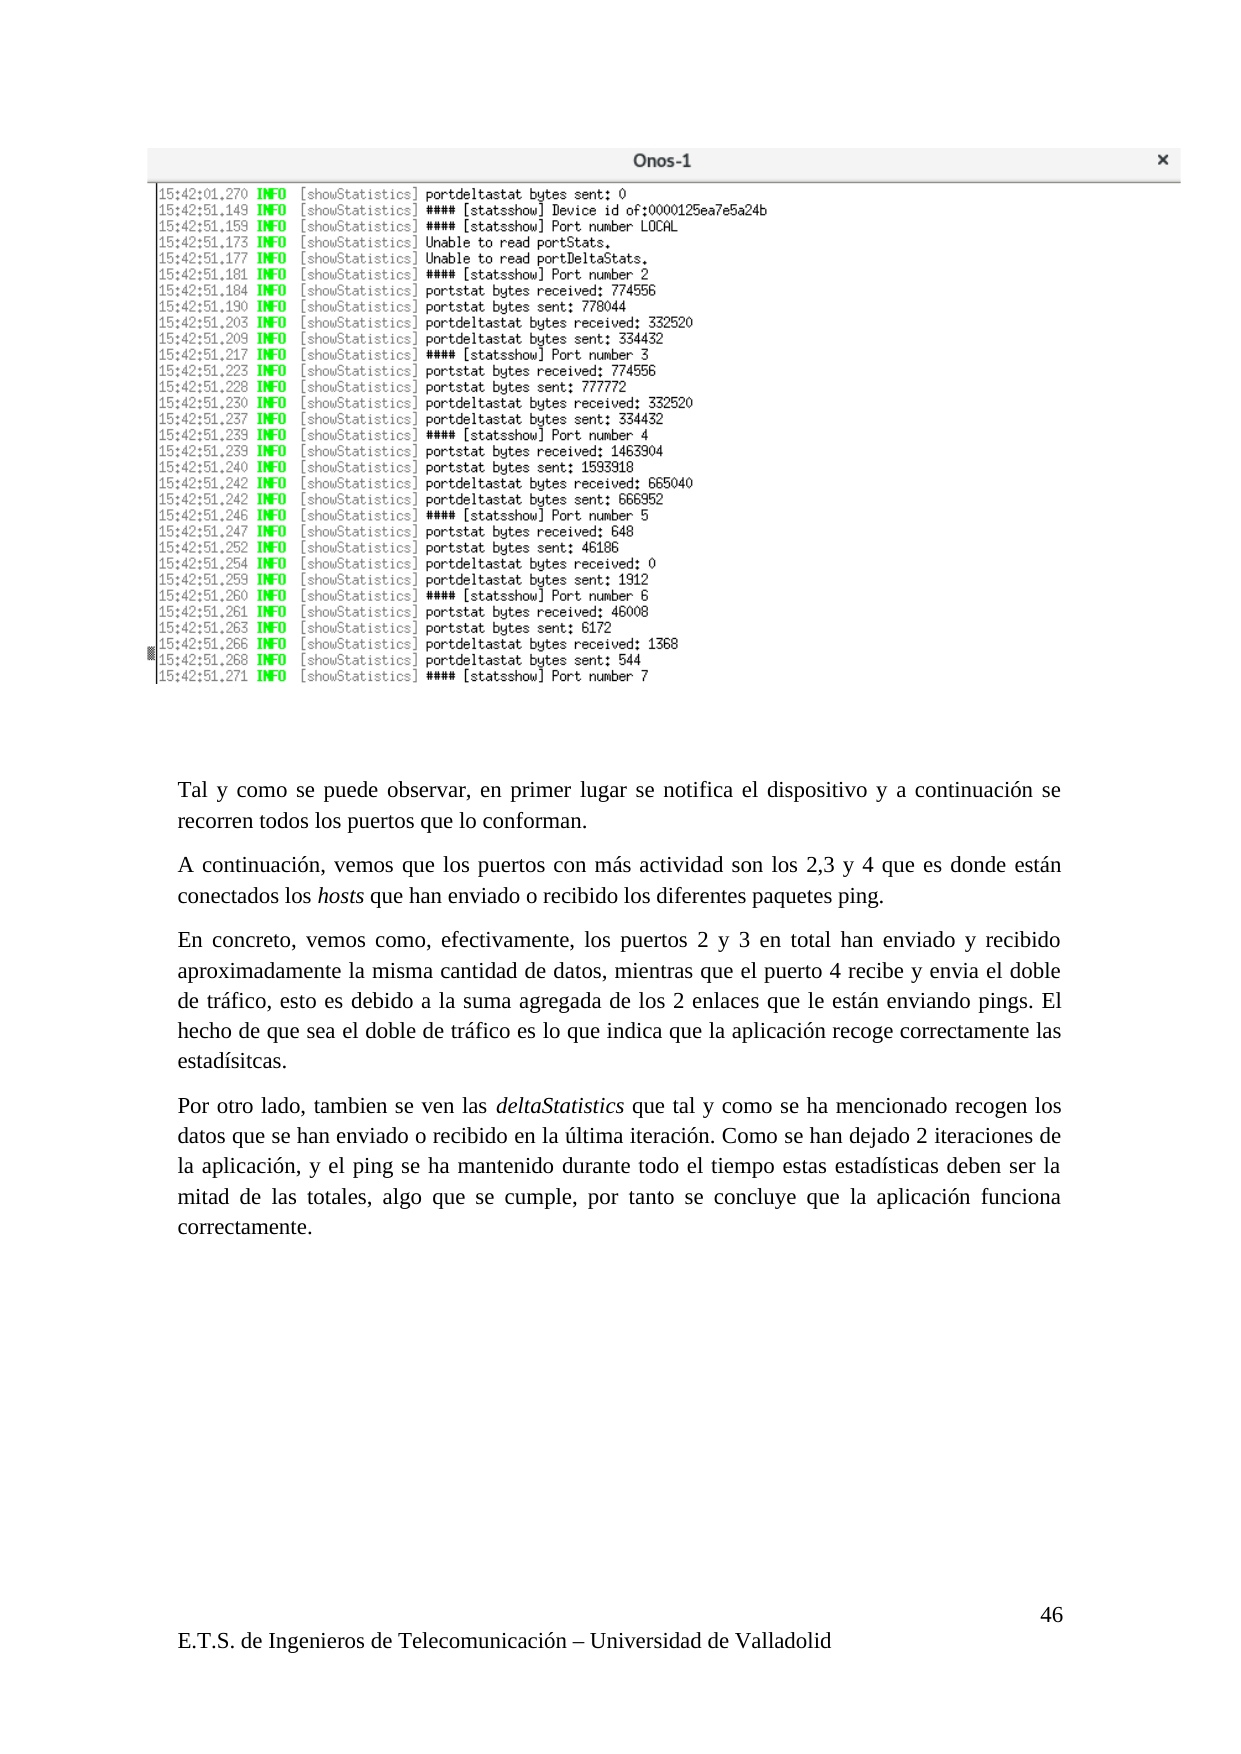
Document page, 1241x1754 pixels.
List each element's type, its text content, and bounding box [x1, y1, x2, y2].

text En concreto, vemos como, efectivamente, los puertos 2 y 3 en total han enviado y recibido aproximadamente la misma cantidad de datos, mientras que el puerto 4 recibe y envia el doble de tráfico, esto es debido a la suma agregada de los 2 enlaces que le están enviando pings. El hecho de que sea el doble de tráfico es lo que indica que la aplicación recoge correctamente las estadísitcas. [177, 927, 1063, 1074]
text Por otro lado, tambien se ven las deltaStatistics que tal y como se ha mencionado recogen los datos que se han enviado o recibido en la última iteración. Como se han dejado 2 iteraciones de la aplicación, y el ping se ha mantenido durante todo el tiempo estas estadísticas deben ser la mitad de las totales, algo que se cumple, por tanto se concluye que la aplicación funciona correctamente. [177, 1092, 1063, 1239]
text A continuación, vemos que los puertos con más actividad son los 2,3 y 4 que es donde están conectados los hosts que han enviado o recibido los diferentes paquetes ping. [177, 852, 1063, 908]
picture [147, 148, 1181, 684]
text Tal y como se puede observar, en primer lugar se notifica el dispositivo y a continuación se recorren todos los puertos que lo conforman. [177, 777, 1063, 833]
